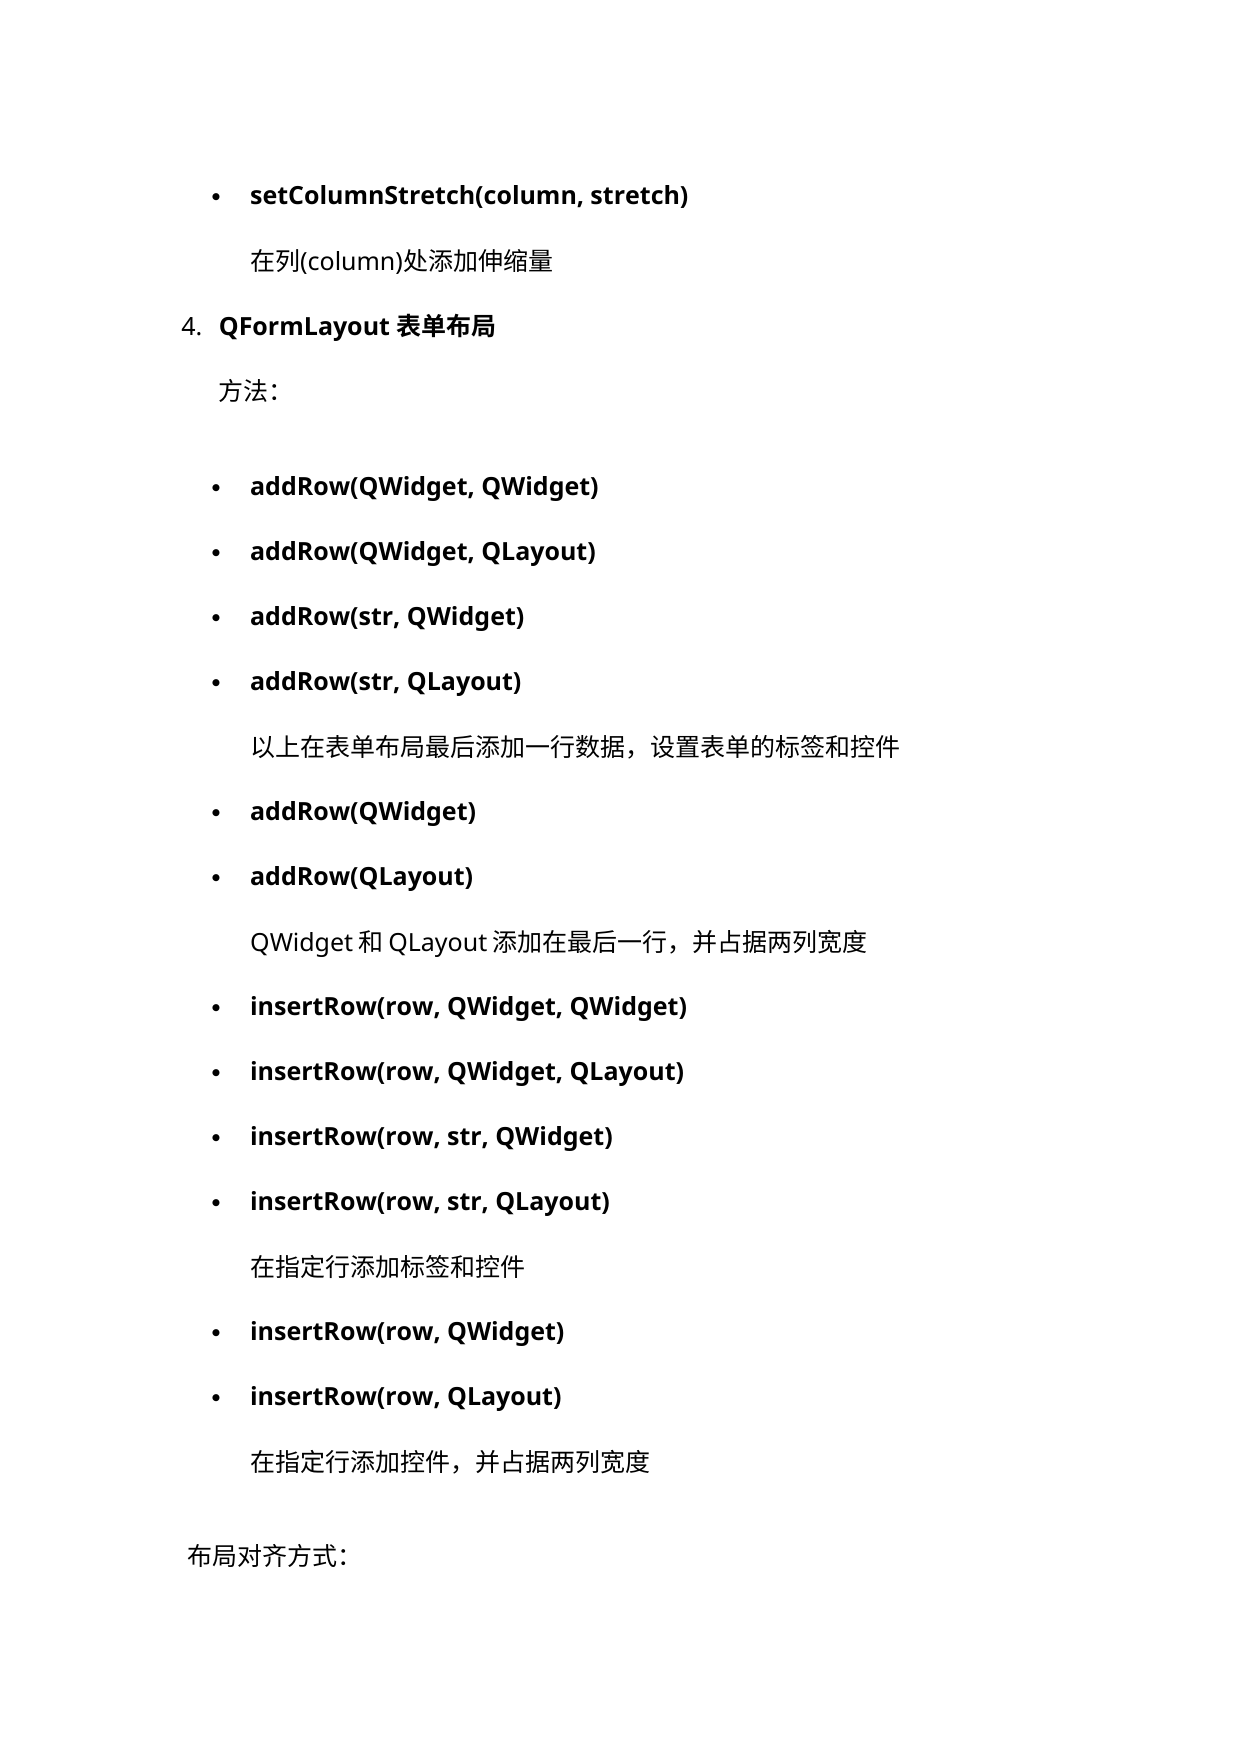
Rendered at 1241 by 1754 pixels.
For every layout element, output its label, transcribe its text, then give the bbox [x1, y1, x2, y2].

list addRow(QWidget, QLayout) [212, 518, 1053, 583]
list QFormLayout 表单布局 方法： [181, 292, 1053, 422]
list insertRow(row, QWidget, QLayout) [212, 1038, 1053, 1103]
list insertRow(row, str, QLayout) 在指定行添加标签和控件 [212, 1168, 1053, 1298]
list addRow(QWidget) [212, 778, 1053, 843]
list addRow(QWidget, QWidget) [212, 453, 1053, 518]
list insertRow(row, QWidget, QWidget) [212, 973, 1053, 1038]
list insertRow(row, QWidget) [212, 1298, 1053, 1363]
list addRow(QLayout) QWidget和QLayout添加在最后一行，并占据两列宽度 [212, 843, 1053, 973]
text 布局对齐方式： [187, 1522, 1053, 1587]
list insertRow(row, QLayout) 在指定行添加控件，并占据两列宽度 [212, 1363, 1053, 1493]
list addRow(str, QWidget) [212, 583, 1053, 648]
list insertRow(row, str, QWidget) [212, 1103, 1053, 1168]
list setColumnStretch(column, stretch) 在列(column)处添加伸缩量 [212, 162, 1053, 292]
list addRow(str, QLayout) 以上在表单布局最后添加一行数据，设置表单的标签和控件 [212, 648, 1053, 778]
